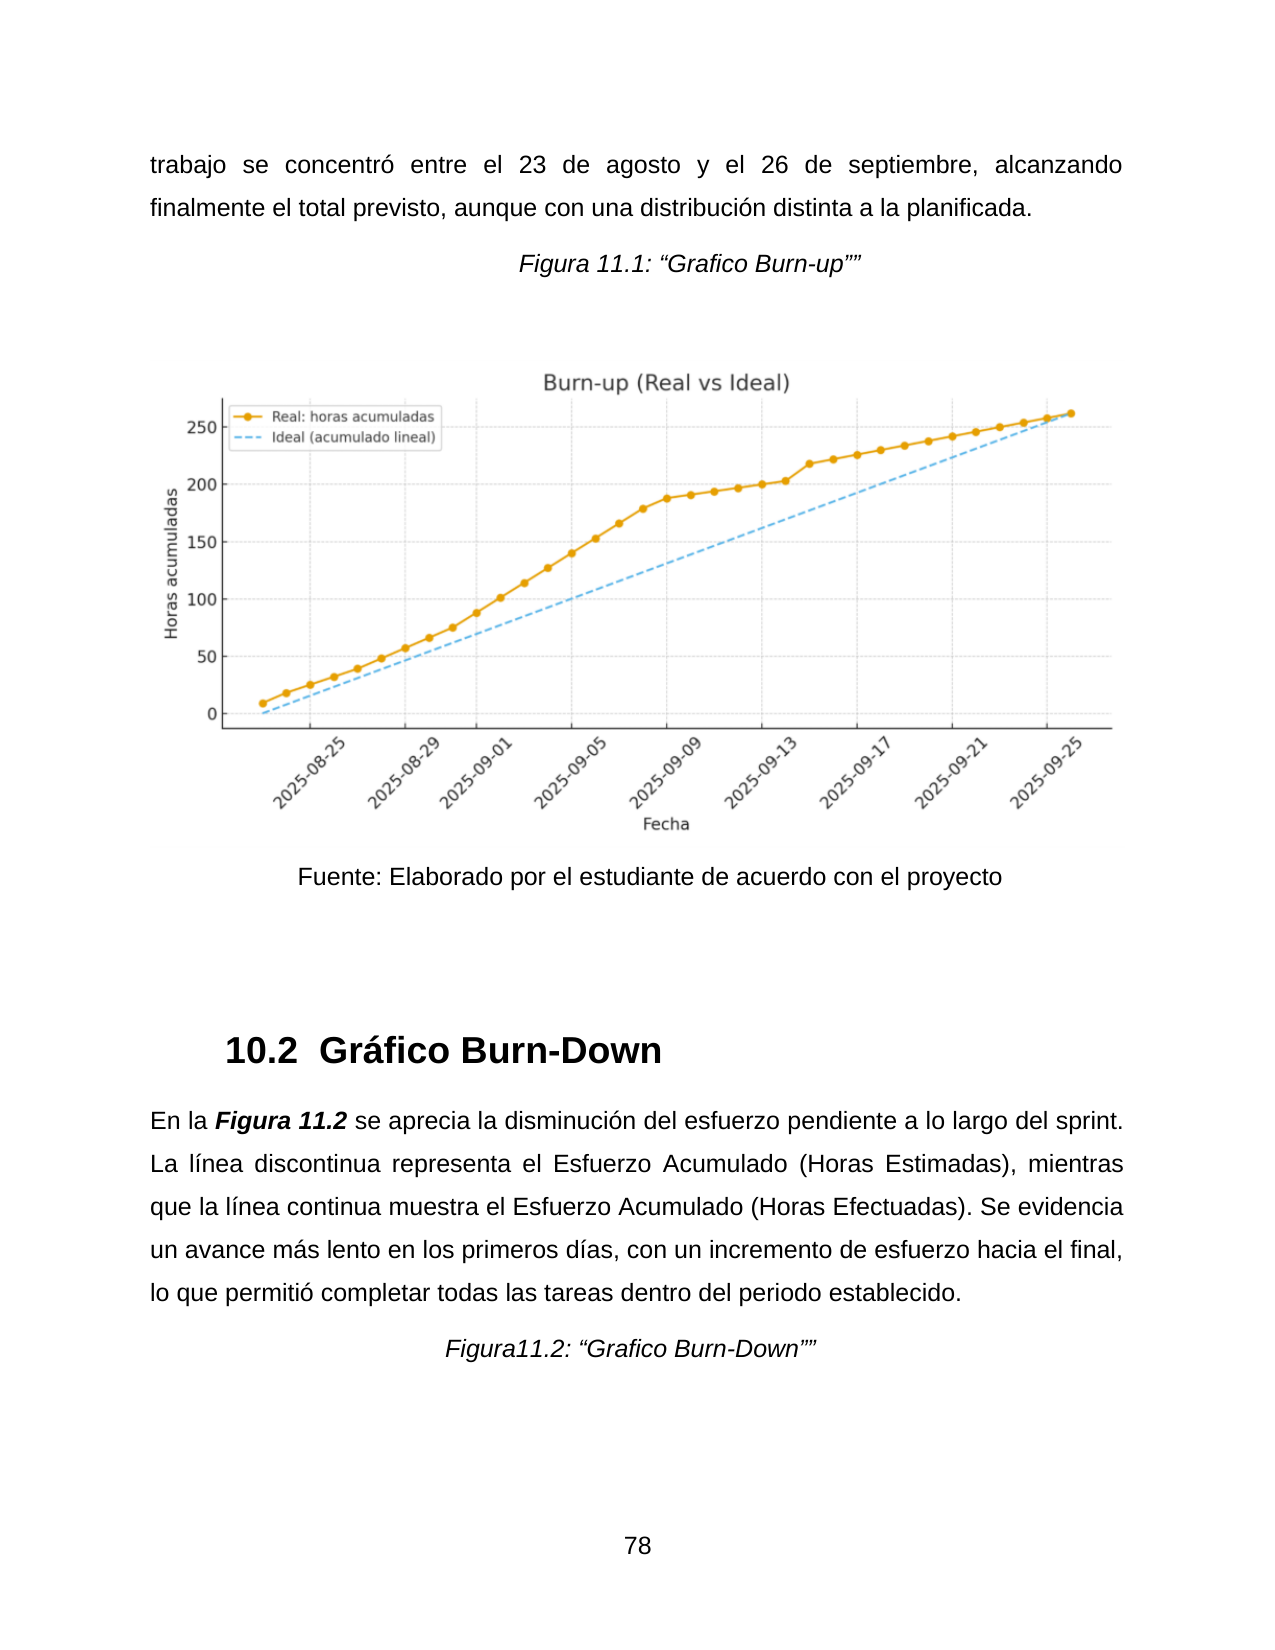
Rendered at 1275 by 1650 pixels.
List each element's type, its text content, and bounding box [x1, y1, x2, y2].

text En la Figura 11.2 se aprecia la disminución del esfuerzo pendiente a lo largo del sprint. La línea discontinua representa el Esfuerzo Acumulado (Horas Estimadas), mientras que la línea continua muestra el Esfuerzo Acumulado (Horas Efectuadas). Se evidencia un avance más lento en los primeros días, con un incremento de esfuerzo hacia el final, lo que permitió completar todas las tareas dentro del periodo establecido. [150, 1106, 1125, 1307]
text Fuente: Elaborado por el estudiante de acuerdo con el proyecto [150, 848, 1125, 891]
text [150, 150, 1125, 222]
subtitle Gráfico Burn-Down [150, 1029, 1125, 1072]
text Figura 11.1: “Grafico Burn-up”” [445, 249, 1125, 277]
picture [150, 360, 1125, 848]
text Figura11.2: “Grafico Burn-Down”” [371, 1334, 1125, 1363]
